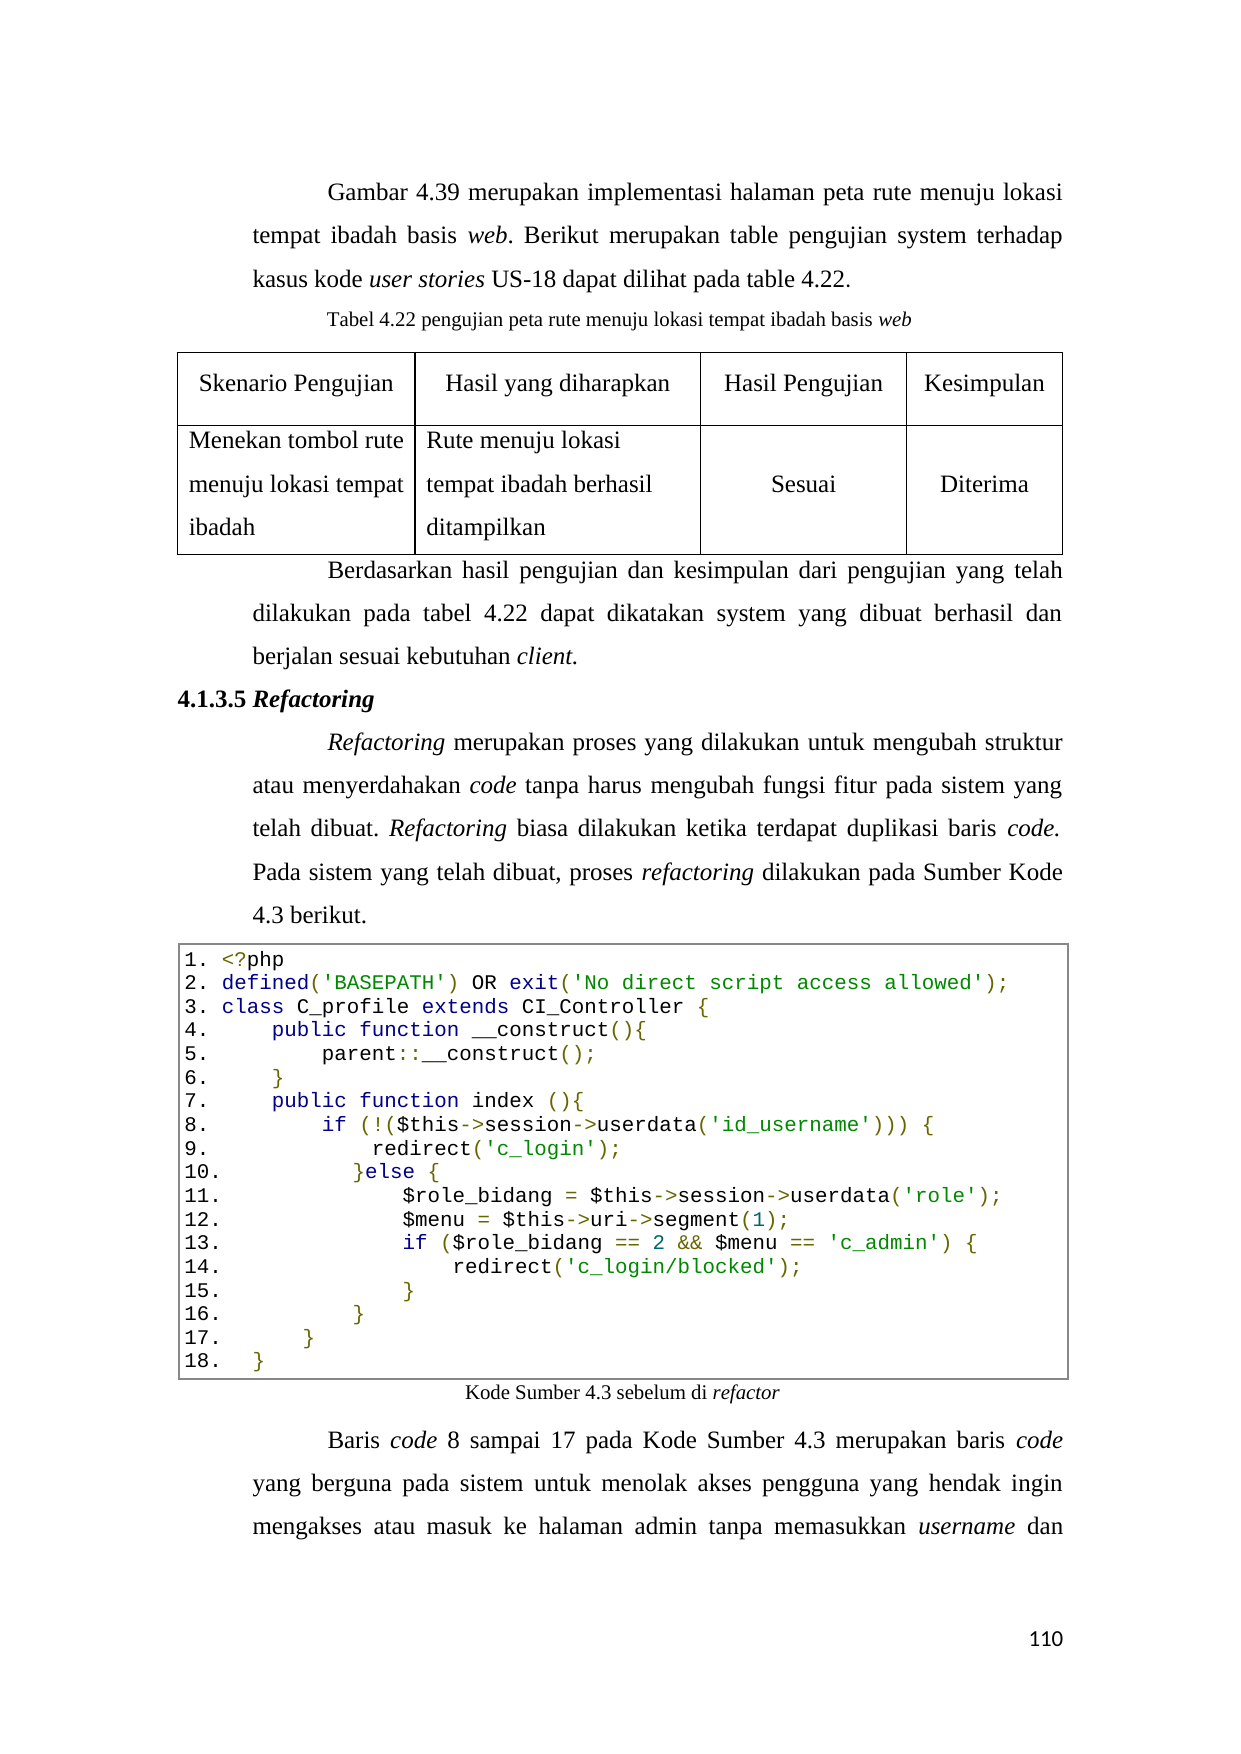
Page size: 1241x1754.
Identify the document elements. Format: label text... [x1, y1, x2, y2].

text Kode Sumber 4.3 sebelum di refactor [177, 1380, 1063, 1404]
list } [180, 1297, 1067, 1321]
list redirect('c_login/blocked'); [180, 1250, 1067, 1274]
list } [180, 1345, 1067, 1378]
list } [180, 1061, 1067, 1085]
list }else { [180, 1156, 1067, 1179]
list Refactoring [177, 684, 1063, 713]
list $menu = $this->uri->segment(1); [180, 1203, 1067, 1227]
text Refactoring merupakan proses yang dilakukan untuk mengubah struktur atau menyerdahakan code tanpa harus mengubah fungsi fitur pada sistem yang telah dibuat. Refactoring biasa dilakukan ketika terdapat duplikasi baris code. Pada sistem yang telah dibuat, proses refactoring dilakukan pada Sumber Kode 4.3 berikut. [252, 727, 1063, 928]
list if ($role_bidang == 2 && $menu == 'c_admin') { [180, 1227, 1067, 1250]
text Berdasarkan hasil pengujian dan kesimpulan dari pengujian yang telah dilakukan pada tabel 4.22 dapat dikatakan system yang dibuat berhasil dan berjalan sesuai kebutuhan client. [252, 555, 1063, 670]
list if (!($this->session->userdata('id_username'))) { [180, 1108, 1067, 1132]
list class C_profile extends CI_Controller { [180, 990, 1067, 1014]
list parent::__construct(); [180, 1037, 1067, 1061]
table_header Hasil yang diharapkan [416, 353, 700, 424]
table_header Hasil Pengujian [701, 353, 906, 424]
table_header Skenario Pengujian [178, 353, 414, 424]
table_header Kesimpulan [907, 353, 1062, 424]
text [252, 1425, 1063, 1540]
table_cell Diterima [907, 426, 1062, 554]
list public function index (){ [180, 1085, 1067, 1108]
list } [180, 1321, 1067, 1345]
list } [180, 1274, 1067, 1297]
list redirect('c_login'); [180, 1132, 1067, 1156]
text Tabel 4.22 pengujian peta rute menuju lokasi tempat ibadah basis web [177, 307, 1063, 331]
list $role_bidang = $this->session->userdata('role'); [180, 1179, 1067, 1203]
table_cell Rute menuju lokasi tempat ibadah berhasil ditampilkan [416, 426, 700, 554]
list public function __construct(){ [180, 1014, 1067, 1037]
list defined('BASEPATH') OR exit('No direct script access allowed'); [180, 966, 1067, 990]
list <?php [180, 945, 1067, 966]
text Gambar 4.39 merupakan implementasi halaman peta rute menuju lokasi tempat ibadah basis web. Berikut merupakan table pengujian system terhadap kasus kode user stories US-18 dapat dilihat pada table 4.22. [252, 177, 1063, 293]
table_cell Sesuai [701, 426, 906, 554]
table_cell Menekan tombol rute menuju lokasi tempat ibadah [178, 426, 414, 554]
